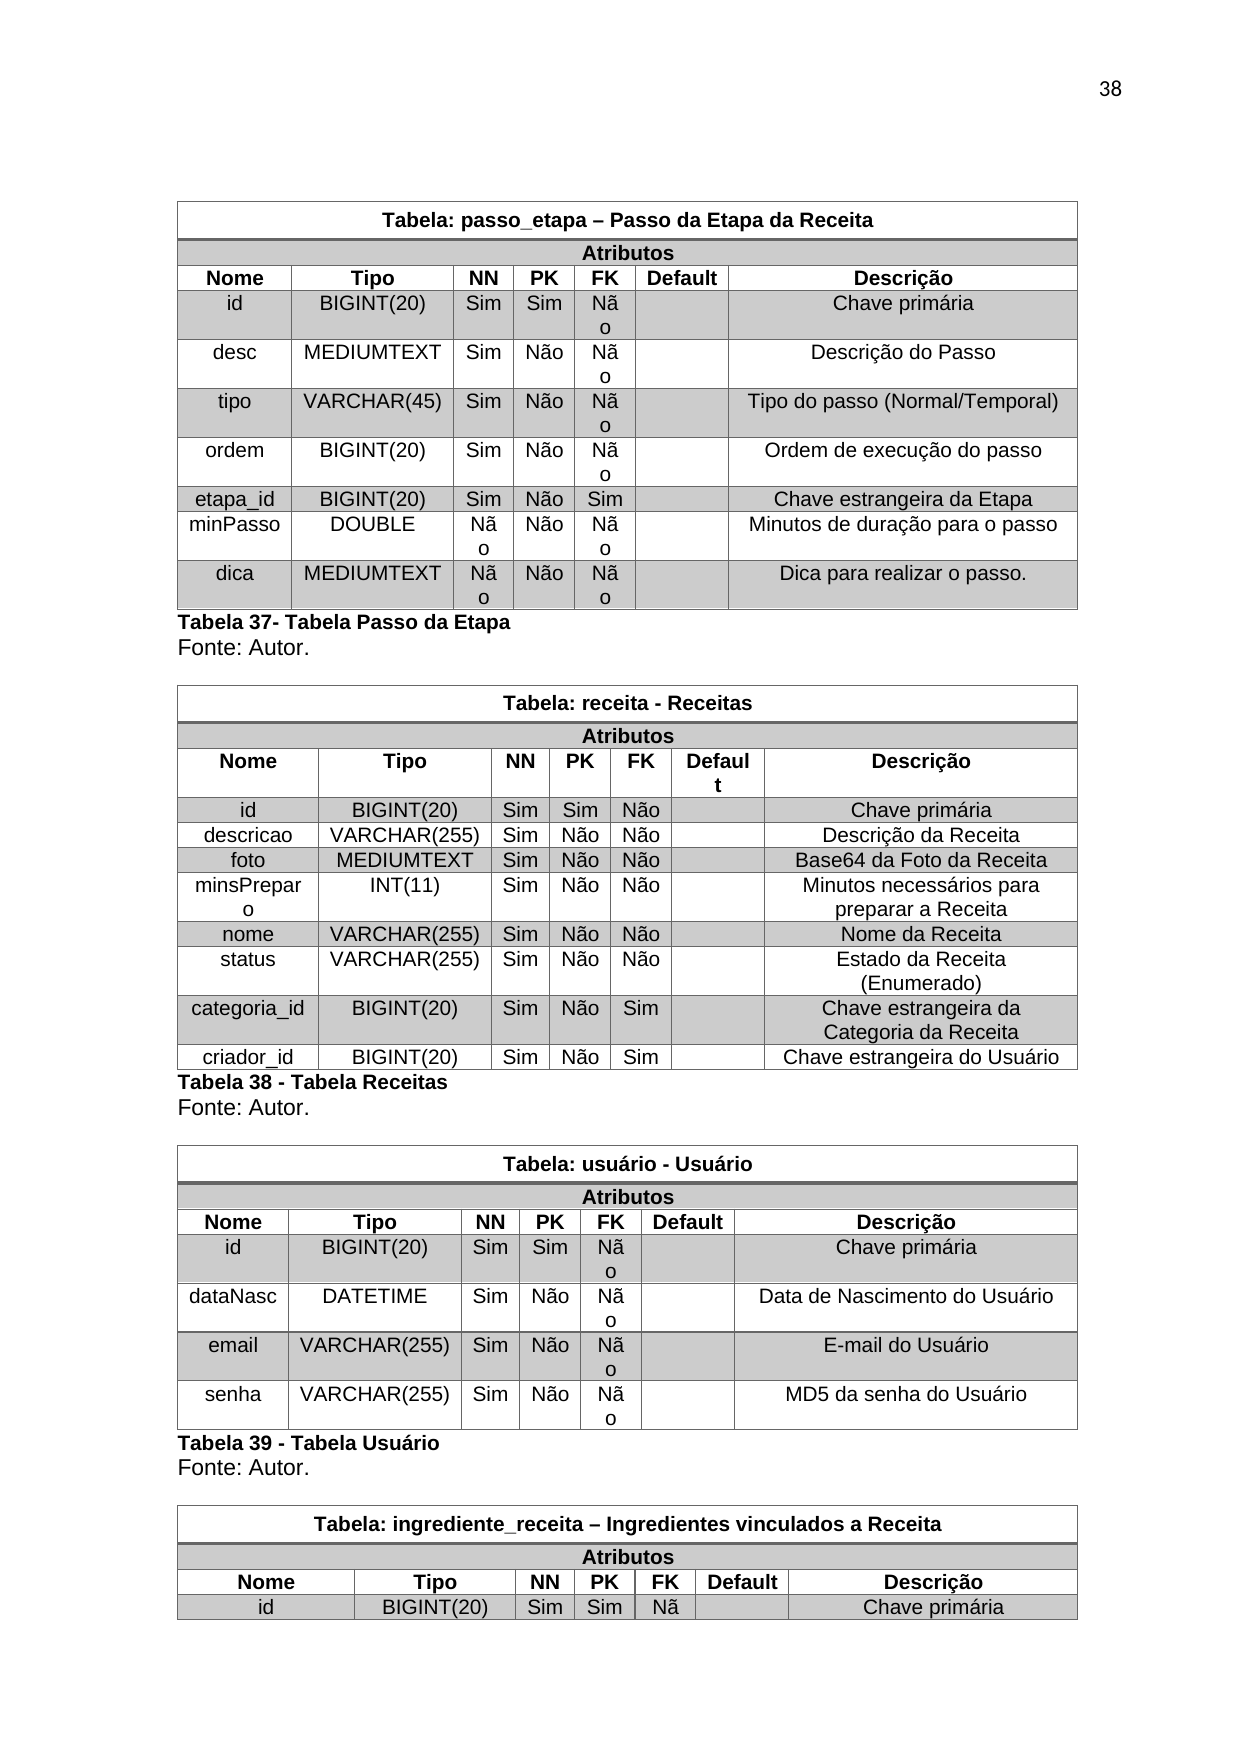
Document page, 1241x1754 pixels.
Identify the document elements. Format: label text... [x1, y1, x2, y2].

table_cell Não [514, 389, 574, 437]
table_cell NN [462, 1210, 519, 1233]
table_cell Minutos necessários para preparar a Receita [765, 873, 1077, 921]
table_cell Não [550, 922, 610, 946]
table_cell Default [672, 749, 764, 797]
table_cell Sim [492, 996, 549, 1044]
table_cell [672, 922, 764, 946]
table_cell Estado da Receita (Enumerado) [765, 947, 1077, 995]
table_cell VARCHAR(255) [289, 1333, 461, 1380]
table_cell [672, 873, 764, 921]
table_cell Sim [611, 1045, 671, 1069]
table_cell FK [636, 1570, 695, 1594]
table_cell categoria_id [178, 996, 318, 1044]
table_cell [636, 340, 728, 388]
table_cell Não [520, 1284, 580, 1331]
table_cell Sim [462, 1235, 519, 1282]
table_cell status [178, 947, 318, 995]
table_cell Não [520, 1333, 580, 1380]
table_cell Não [550, 873, 610, 921]
table_cell Atributos [178, 724, 1077, 748]
table_cell Não [636, 1595, 695, 1619]
table_cell Nome [178, 749, 318, 797]
table_cell Data de Nascimento do Usuário [735, 1284, 1077, 1331]
table_cell Sim [492, 1045, 549, 1069]
text Tabela 39 - Tabela Usuário [177, 1430, 1122, 1454]
table_cell DATETIME [289, 1284, 461, 1331]
table_cell Sim [462, 1333, 519, 1380]
table_cell Não [611, 823, 671, 847]
table_cell id [178, 1595, 354, 1619]
table_cell VARCHAR(255) [319, 823, 491, 847]
table_cell Descrição [765, 749, 1077, 797]
table_cell Não [611, 947, 671, 995]
table_cell Não [581, 1284, 641, 1331]
table_header Tabela: ingrediente_receita – Ingredientes vinculados a Receita [178, 1506, 1077, 1542]
table_cell Não [581, 1381, 641, 1429]
table_cell Sim [550, 798, 610, 822]
table_cell Não [550, 947, 610, 995]
table_cell nome [178, 922, 318, 946]
table_cell PK [575, 1570, 634, 1594]
table_cell email [178, 1333, 288, 1380]
table_cell Base64 da Foto da Receita [765, 848, 1077, 872]
table_cell [672, 848, 764, 872]
table_cell Atributos [178, 1185, 1077, 1208]
table_cell [636, 487, 728, 511]
table_cell Sim [492, 798, 549, 822]
table_cell FK [581, 1210, 641, 1233]
table_cell Sim [611, 996, 671, 1044]
table_cell Tipo [355, 1570, 515, 1594]
table_cell ordem [178, 438, 291, 486]
table_cell Descrição [729, 266, 1077, 290]
table_cell MEDIUMTEXT [292, 561, 453, 608]
table_cell Sim [454, 438, 513, 486]
table_cell Sim [454, 389, 513, 437]
table_cell Não [550, 1045, 610, 1069]
table_cell [672, 996, 764, 1044]
table_cell senha [178, 1381, 288, 1429]
table_cell Descrição do Passo [729, 340, 1077, 388]
table_cell [642, 1284, 734, 1331]
table_cell Não [550, 823, 610, 847]
table_cell NN [492, 749, 549, 797]
table_header Tabela: usuário - Usuário [178, 1146, 1077, 1181]
table_cell Chave primária [789, 1595, 1077, 1619]
table_cell VARCHAR(255) [289, 1381, 461, 1429]
table_cell Sim [575, 1595, 634, 1619]
table_cell Sim [492, 947, 549, 995]
table_cell desc [178, 340, 291, 388]
table_cell [636, 438, 728, 486]
table_cell [636, 389, 728, 437]
table_cell Não [575, 291, 635, 339]
table_cell [672, 823, 764, 847]
table_header Tabela: receita - Receitas [178, 686, 1077, 721]
table_cell etapa_id [178, 487, 291, 511]
table_cell Default [636, 266, 728, 290]
table_cell Não [514, 512, 574, 559]
table_cell Não [454, 512, 513, 559]
table_cell Chave estrangeira da Categoria da Receita [765, 996, 1077, 1044]
table_cell BIGINT(20) [292, 291, 453, 339]
table_cell criador_id [178, 1045, 318, 1069]
table_cell minsPreparo [178, 873, 318, 921]
table_cell DOUBLE [292, 512, 453, 559]
table_cell BIGINT(20) [319, 1045, 491, 1069]
text Tabela 38 - Tabela Receitas [177, 1070, 1122, 1094]
table_cell Default [642, 1210, 734, 1233]
table_cell Chave primária [729, 291, 1077, 339]
table_cell Não [611, 922, 671, 946]
table_cell NN [516, 1570, 574, 1594]
table_cell INT(11) [319, 873, 491, 921]
table_cell VARCHAR(45) [292, 389, 453, 437]
table_cell [636, 512, 728, 559]
table_cell Sim [575, 487, 635, 511]
table_cell Sim [454, 340, 513, 388]
table_cell Não [514, 487, 574, 511]
table_cell Chave estrangeira da Etapa [729, 487, 1077, 511]
table_cell tipo [178, 389, 291, 437]
table_cell Nome [178, 1210, 288, 1233]
table_cell Não [514, 561, 574, 608]
table_cell PK [514, 266, 574, 290]
table_cell Sim [516, 1595, 574, 1619]
table_cell Atributos [178, 1545, 1077, 1569]
table_cell Não [514, 340, 574, 388]
table_cell [672, 1045, 764, 1069]
table_cell BIGINT(20) [289, 1235, 461, 1282]
table_cell MEDIUMTEXT [319, 848, 491, 872]
table_cell FK [611, 749, 671, 797]
table_cell Não [611, 798, 671, 822]
table_cell Nome [178, 1570, 354, 1594]
table_cell Não [575, 389, 635, 437]
table_cell Sim [454, 487, 513, 511]
table_cell PK [520, 1210, 580, 1233]
table_cell BIGINT(20) [319, 798, 491, 822]
table_cell [636, 561, 728, 608]
table_cell Default [696, 1570, 788, 1594]
table_cell Não [611, 848, 671, 872]
table_cell Descrição da Receita [765, 823, 1077, 847]
table_cell VARCHAR(255) [319, 947, 491, 995]
table_cell VARCHAR(255) [319, 922, 491, 946]
table_cell BIGINT(20) [355, 1595, 515, 1619]
table_cell Tipo do passo (Normal/Temporal) [729, 389, 1077, 437]
table_cell Sim [520, 1235, 580, 1282]
table_cell BIGINT(20) [319, 996, 491, 1044]
table_cell [636, 291, 728, 339]
table_cell Chave estrangeira do Usuário [765, 1045, 1077, 1069]
table_cell Não [575, 438, 635, 486]
table_cell BIGINT(20) [292, 438, 453, 486]
table_cell BIGINT(20) [292, 487, 453, 511]
table_cell Chave primária [765, 798, 1077, 822]
table_cell Sim [462, 1381, 519, 1429]
table_cell [642, 1235, 734, 1282]
table_cell Sim [492, 823, 549, 847]
table_cell Não [575, 340, 635, 388]
table_cell Não [520, 1381, 580, 1429]
table_cell Sim [454, 291, 513, 339]
table_cell Tipo [292, 266, 453, 290]
table_cell [672, 798, 764, 822]
table_cell Tipo [319, 749, 491, 797]
table_cell Sim [492, 848, 549, 872]
text Tabela 37- Tabela Passo da Etapa [177, 609, 1122, 633]
table_cell [672, 947, 764, 995]
table_cell Minutos de duração para o passo [729, 512, 1077, 559]
table_cell MEDIUMTEXT [292, 340, 453, 388]
table_cell Sim [492, 873, 549, 921]
table_cell Tipo [289, 1210, 461, 1233]
table_cell [696, 1595, 788, 1619]
table_cell Chave primária [735, 1235, 1077, 1282]
table_cell descricao [178, 823, 318, 847]
table_cell dica [178, 561, 291, 608]
table_cell Não [454, 561, 513, 608]
table_cell Atributos [178, 241, 1077, 265]
table_cell Não [575, 561, 635, 608]
table_cell id [178, 1235, 288, 1282]
table_cell minPasso [178, 512, 291, 559]
table_cell Não [550, 848, 610, 872]
table_cell FK [575, 266, 635, 290]
table_cell Ordem de execução do passo [729, 438, 1077, 486]
table_cell Descrição [735, 1210, 1077, 1233]
table_cell NN [454, 266, 513, 290]
table_cell Sim [514, 291, 574, 339]
table_cell Não [581, 1235, 641, 1282]
table_cell id [178, 291, 291, 339]
table_cell Não [550, 996, 610, 1044]
table_cell Nome da Receita [765, 922, 1077, 946]
table_cell MD5 da senha do Usuário [735, 1381, 1077, 1429]
table_cell Não [611, 873, 671, 921]
table_cell Não [581, 1333, 641, 1380]
table_cell Não [514, 438, 574, 486]
table_cell Dica para realizar o passo. [729, 561, 1077, 608]
table_cell PK [550, 749, 610, 797]
table_header Tabela: passo_etapa – Passo da Etapa da Receita [178, 202, 1077, 238]
table_cell id [178, 798, 318, 822]
table_cell [642, 1381, 734, 1429]
text Fonte: Autor. [177, 1094, 1122, 1120]
table_cell foto [178, 848, 318, 872]
text Fonte: Autor. [177, 633, 1122, 660]
table_cell Sim [492, 922, 549, 946]
text Fonte: Autor. [177, 1454, 1122, 1481]
table_cell [642, 1333, 734, 1380]
table_cell E-mail do Usuário [735, 1333, 1077, 1380]
table_cell Nome [178, 266, 291, 290]
table_cell dataNasc [178, 1284, 288, 1331]
table_cell Descrição [789, 1570, 1077, 1594]
table_cell Sim [462, 1284, 519, 1331]
table_cell Não [575, 512, 635, 559]
